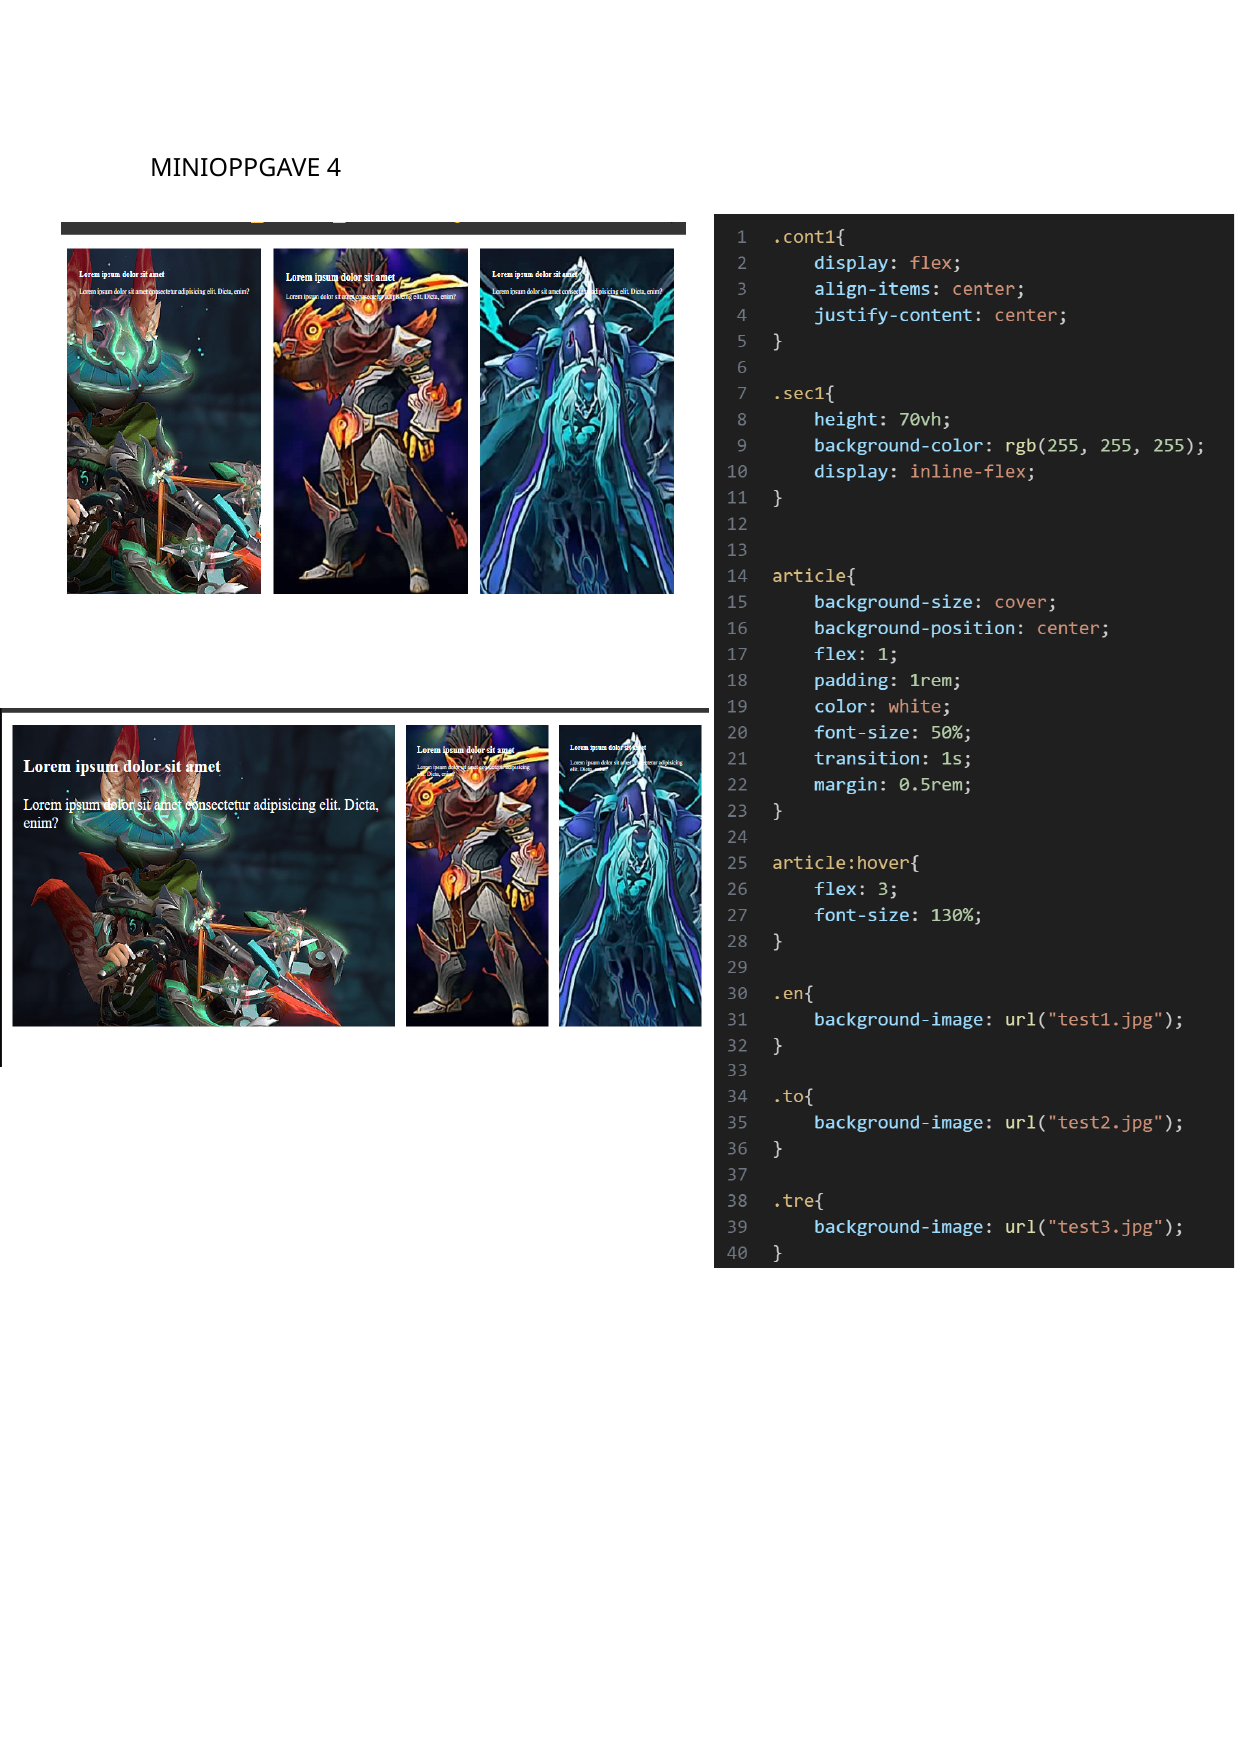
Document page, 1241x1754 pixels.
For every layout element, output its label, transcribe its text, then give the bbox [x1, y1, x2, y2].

picture [0, 708, 709, 1067]
picture [61, 222, 686, 643]
picture [714, 214, 1235, 1268]
text MINIOPPGAVE 4 [150, 150, 1090, 184]
